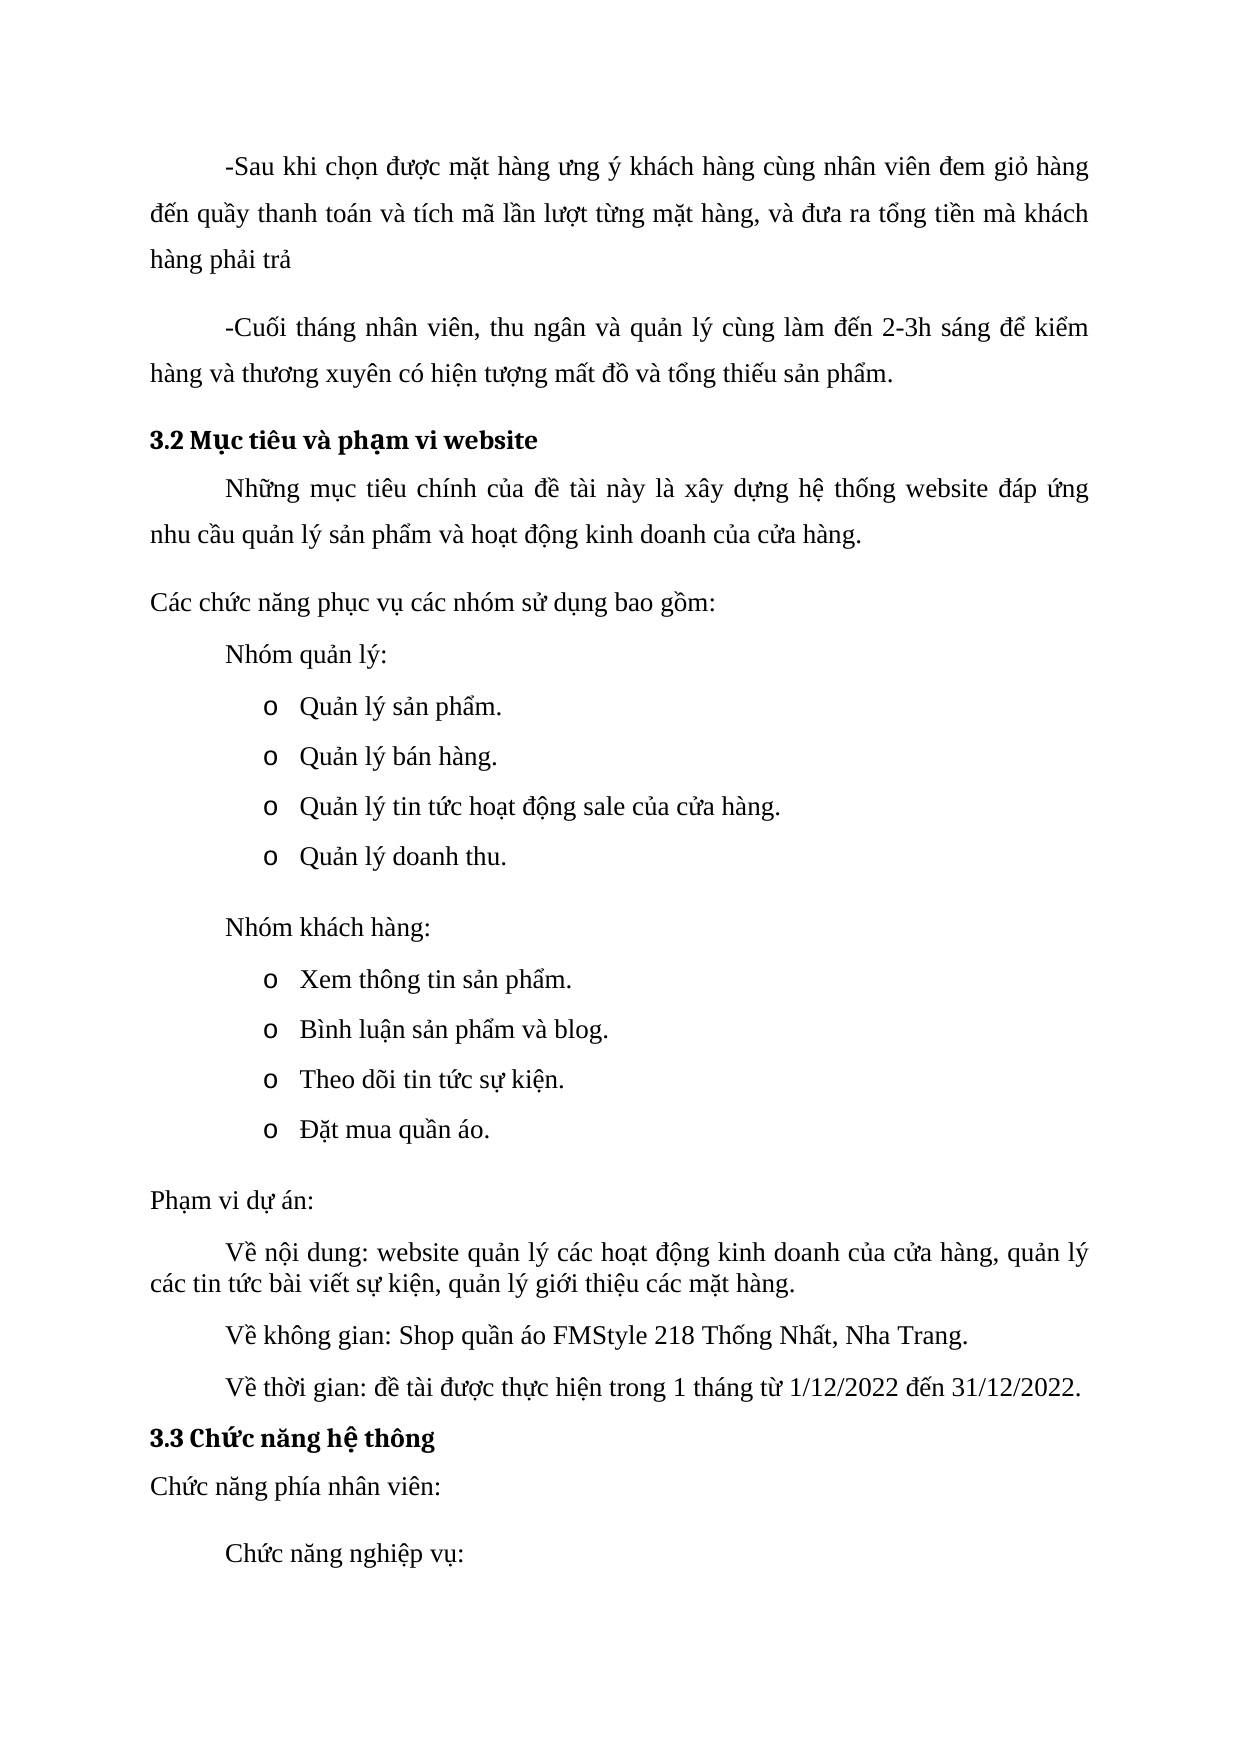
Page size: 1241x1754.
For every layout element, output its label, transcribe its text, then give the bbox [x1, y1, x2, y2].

text Phạm vi dự án: [150, 1184, 1090, 1215]
list Bình luận sản phẩm và blog. [262, 1013, 1090, 1047]
list Đặt mua quần áo. [262, 1113, 1090, 1147]
text Về nội dung: website quản lý các hoạt động kinh doanh của cửa hàng, quản lý các tin tức bài viết sự kiện, quản lý giới thiệu các mặt hàng. [150, 1236, 1090, 1298]
text Về thời gian: đề tài được thực hiện trong 1 tháng từ 1/12/2022 đến 31/12/2022. [150, 1371, 1090, 1402]
text Những mục tiêu chính của đề tài này là xây dựng hệ thống website đáp ứng nhu cầu quản lý sản phẩm và hoạt động kinh doanh của cửa hàng. [150, 472, 1090, 549]
subtitle 3.2 Mục tiêu và phạm vi website [150, 425, 1090, 456]
list Quản lý sản phẩm. [262, 690, 1090, 723]
text Các chức năng phục vụ các nhóm sử dụng bao gồm: [150, 586, 1090, 617]
text -Sau khi chọn được mặt hàng ưng ý khách hàng cùng nhân viên đem giỏ hàng đến quầy thanh toán và tích mã lần lượt từng mặt hàng, và đưa ra tổng tiền mà khách hàng phải trả [150, 150, 1090, 274]
text Về không gian: Shop quần áo FMStyle 218 Thống Nhất, Nha Trang. [150, 1319, 1090, 1351]
list Xem thông tin sản phẩm. [262, 963, 1090, 996]
text Chức năng phía nhân viên: [150, 1470, 1090, 1501]
text Nhóm quản lý: [150, 638, 1090, 669]
text -Cuối tháng nhân viên, thu ngân và quản lý cùng làm đến 2-3h sáng để kiểm hàng và thương xuyên có hiện tượng mất đồ và tổng thiếu sản phẩm. [150, 311, 1090, 389]
list Quản lý bán hàng. [262, 740, 1090, 773]
text Nhóm khách hàng: [150, 911, 1090, 942]
list Quản lý tin tức hoạt động sale của cửa hàng. [262, 790, 1090, 823]
list Theo dõi tin tức sự kiện. [262, 1063, 1090, 1097]
subtitle 3.3 Chức năng hệ thông [150, 1423, 1090, 1454]
list Quản lý doanh thu. [262, 840, 1090, 873]
text Chức năng nghiệp vụ: [150, 1537, 1090, 1569]
